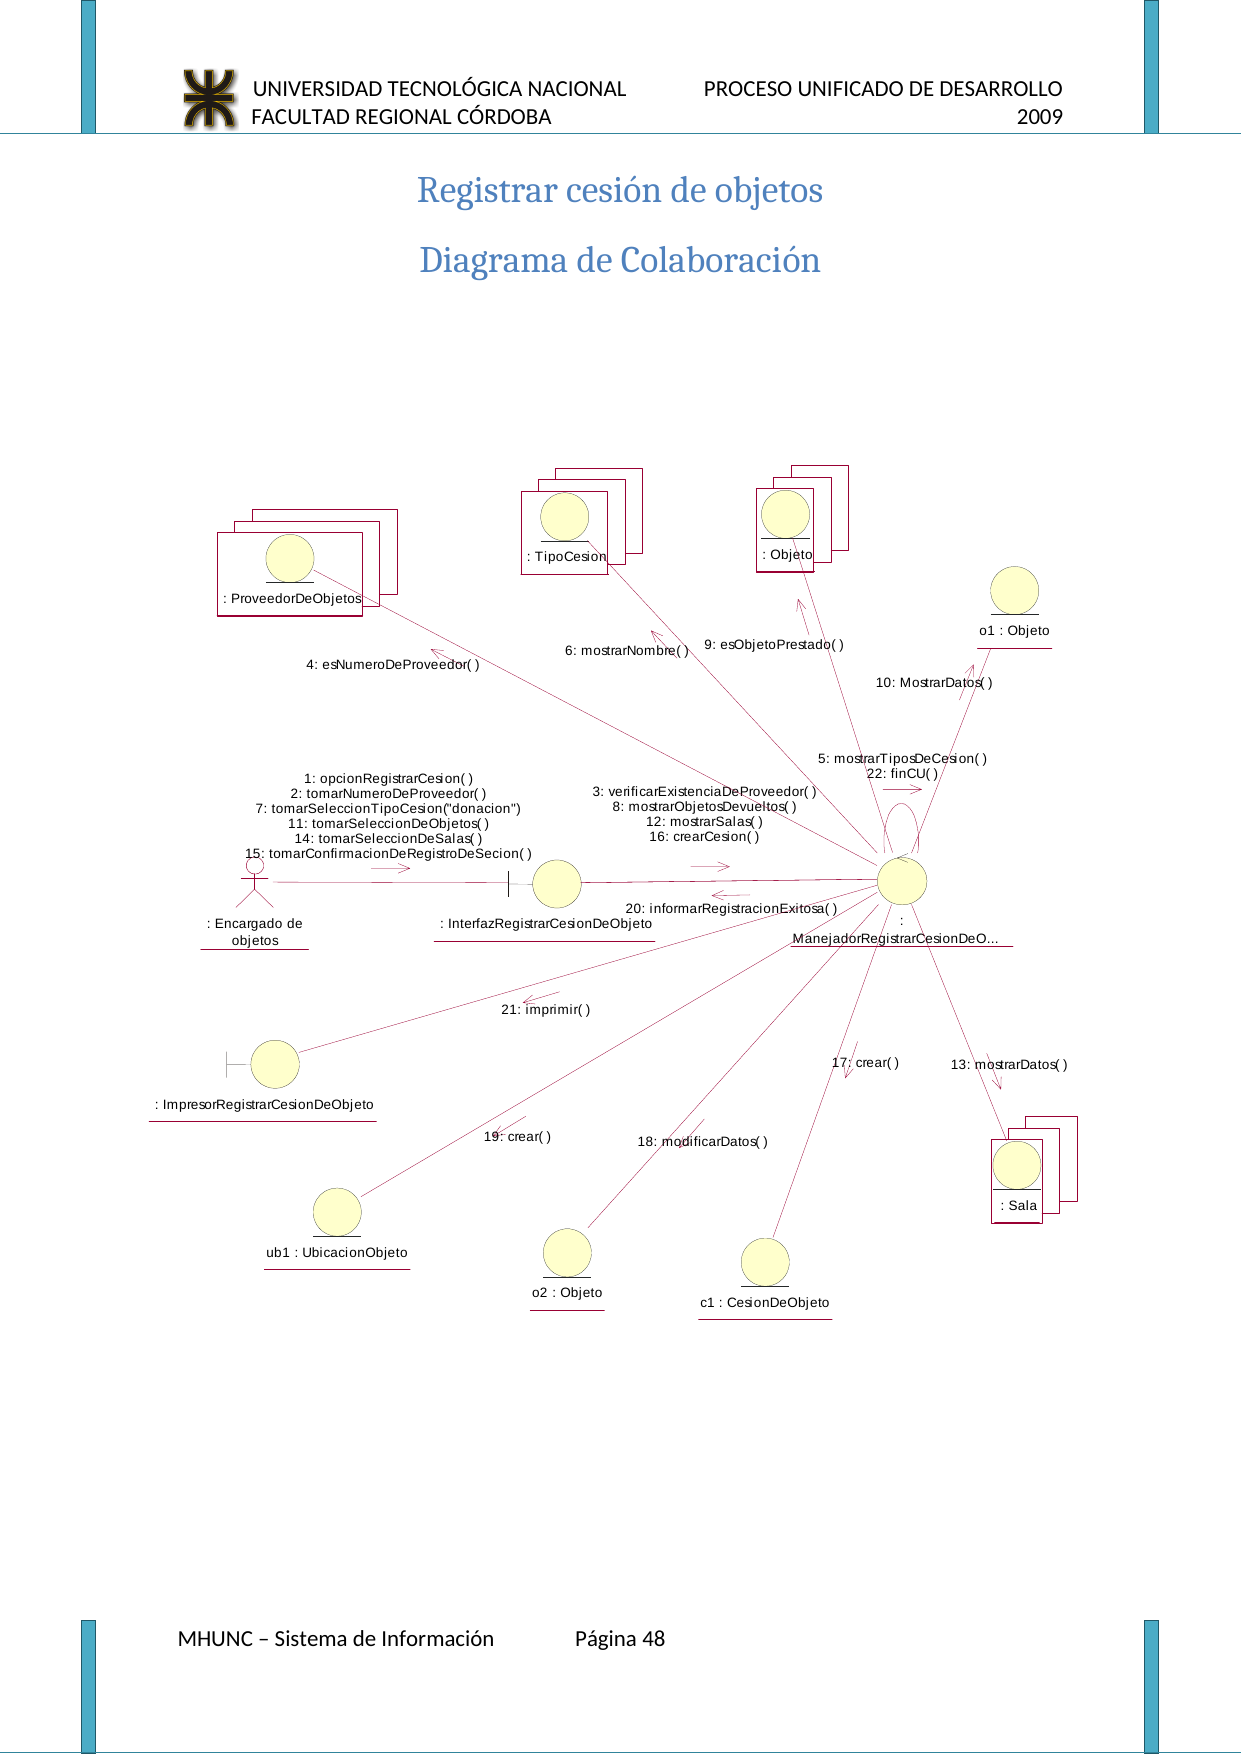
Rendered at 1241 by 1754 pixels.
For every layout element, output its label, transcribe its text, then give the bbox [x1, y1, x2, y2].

picture [182, 68, 239, 132]
subtitle Diagrama de Colaboración [177, 239, 1063, 282]
subtitle Registrar cesión de objetos [177, 168, 1063, 212]
